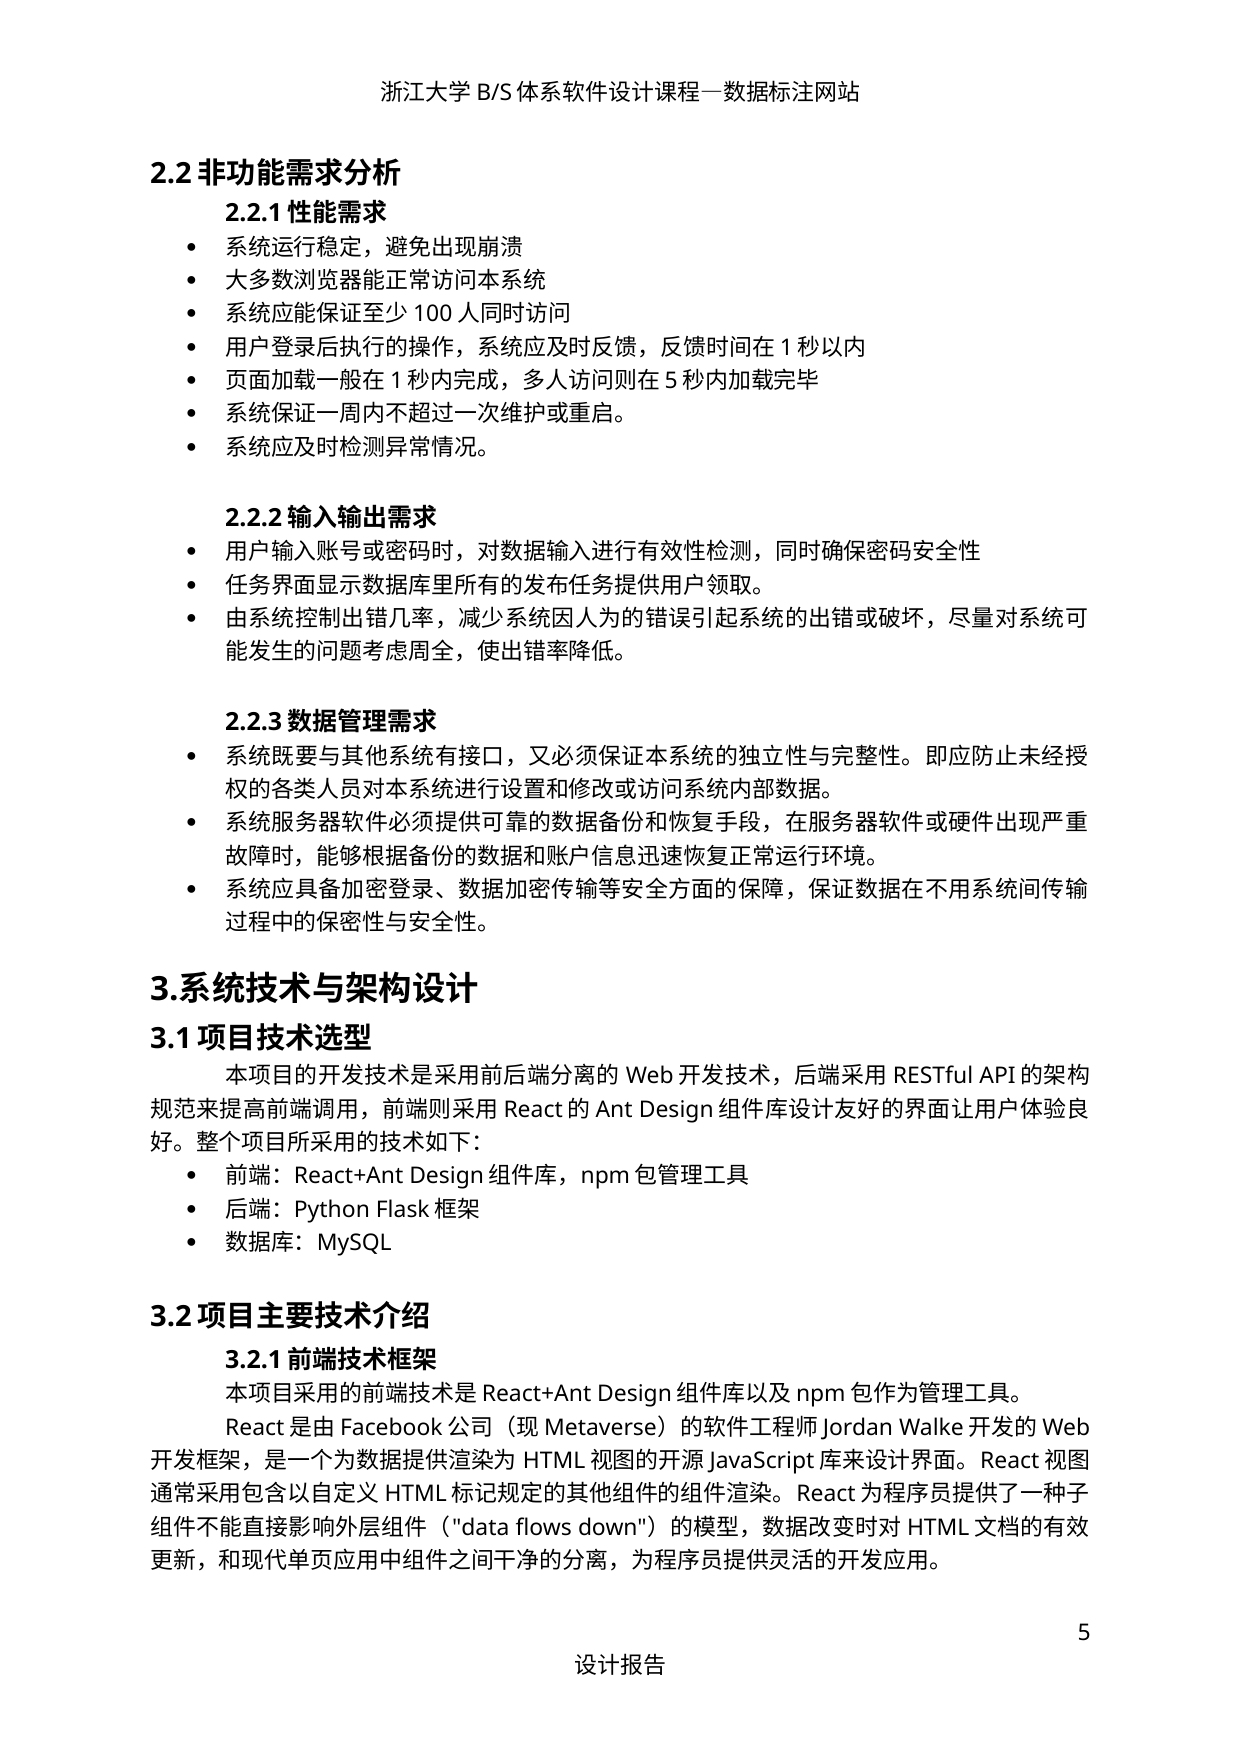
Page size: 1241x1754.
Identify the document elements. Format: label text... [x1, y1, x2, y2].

list 任务界面显示数据库里所有的发布任务提供用户领取。 [187, 566, 1090, 600]
list 系统应具备加密登录、数据加密传输等安全方面的保障，保证数据在不用系统间传输过程中的保密性与安全性。 [187, 871, 1090, 937]
subtitle 2.2非功能需求分析 [150, 150, 1090, 192]
list 前端：React+Ant Design组件库，npm包管理工具 [187, 1157, 1090, 1190]
list 用户输入账号或密码时，对数据输入进行有效性检测，同时确保密码安全性 [187, 533, 1090, 566]
list 系统保证一周内不超过一次维护或重启。 [187, 395, 1090, 428]
subtitle 3.2.1前端技术框架 [150, 1339, 1090, 1375]
subtitle 3.1项目技术选型 [150, 1015, 1090, 1057]
list 系统服务器软件必须提供可靠的数据备份和恢复手段，在服务器软件或硬件出现严重故障时，能够根据备份的数据和账户信息迅速恢复正常运行环境。 [187, 804, 1090, 871]
subtitle 3.2项目主要技术介绍 [150, 1292, 1090, 1335]
subtitle 2.2.3数据管理需求 [150, 702, 1090, 738]
subtitle 3.系统技术与架构设计 [150, 962, 1090, 1011]
subtitle 2.2.2输入输出需求 [150, 497, 1090, 533]
list 数据库：MySQL [187, 1224, 1090, 1257]
text 本项目采用的前端技术是React+Ant Design组件库以及npm包作为管理工具。 [150, 1375, 1090, 1409]
list 系统既要与其他系统有接口，又必须保证本系统的独立性与完整性。即应防止未经授权的各类人员对本系统进行设置和修改或访问系统内部数据。 [187, 738, 1090, 804]
list 系统应及时检测异常情况。 [187, 428, 1090, 462]
subtitle 2.2.1性能需求 [150, 192, 1090, 229]
list 大多数浏览器能正常访问本系统 [187, 262, 1090, 295]
text 本项目的开发技术是采用前后端分离的Web开发技术，后端采用RESTful API的架构规范来提高前端调用，前端则采用React的Ant Design组件库设计友好的界面让用户体验良好。整个项目所采用的技术如下： [150, 1057, 1090, 1157]
list 用户登录后执行的操作，系统应及时反馈，反馈时间在1秒以内 [187, 328, 1090, 362]
list 系统运行稳定，避免出现崩溃 [187, 229, 1090, 262]
list 后端：Python Flask框架 [187, 1190, 1090, 1224]
list 页面加载一般在1秒内完成，多人访问则在5秒内加载完毕 [187, 362, 1090, 395]
list 由系统控制出错几率，减少系统因人为的错误引起系统的出错或破坏，尽量对系统可能发生的问题考虑周全，使出错率降低。 [187, 600, 1090, 666]
list 系统应能保证至少100人同时访问 [187, 295, 1090, 328]
text React是由Facebook公司（现Metaverse）的软件工程师Jordan Walke开发的Web开发框架，是一个为数据提供渲染为HTML视图的开源JavaScript库来设计界面。React视图通常采用包含以自定义HTML标记规定的其他组件的组件渲染。React为程序员提供了一种子组件不能直接影响外层组件（"data flows down"）的模型，数据改变时对HTML文档的有效更新，和现代单页应用中组件之间干净的分离，为程序员提供灵活的开发应用。 [150, 1409, 1090, 1575]
